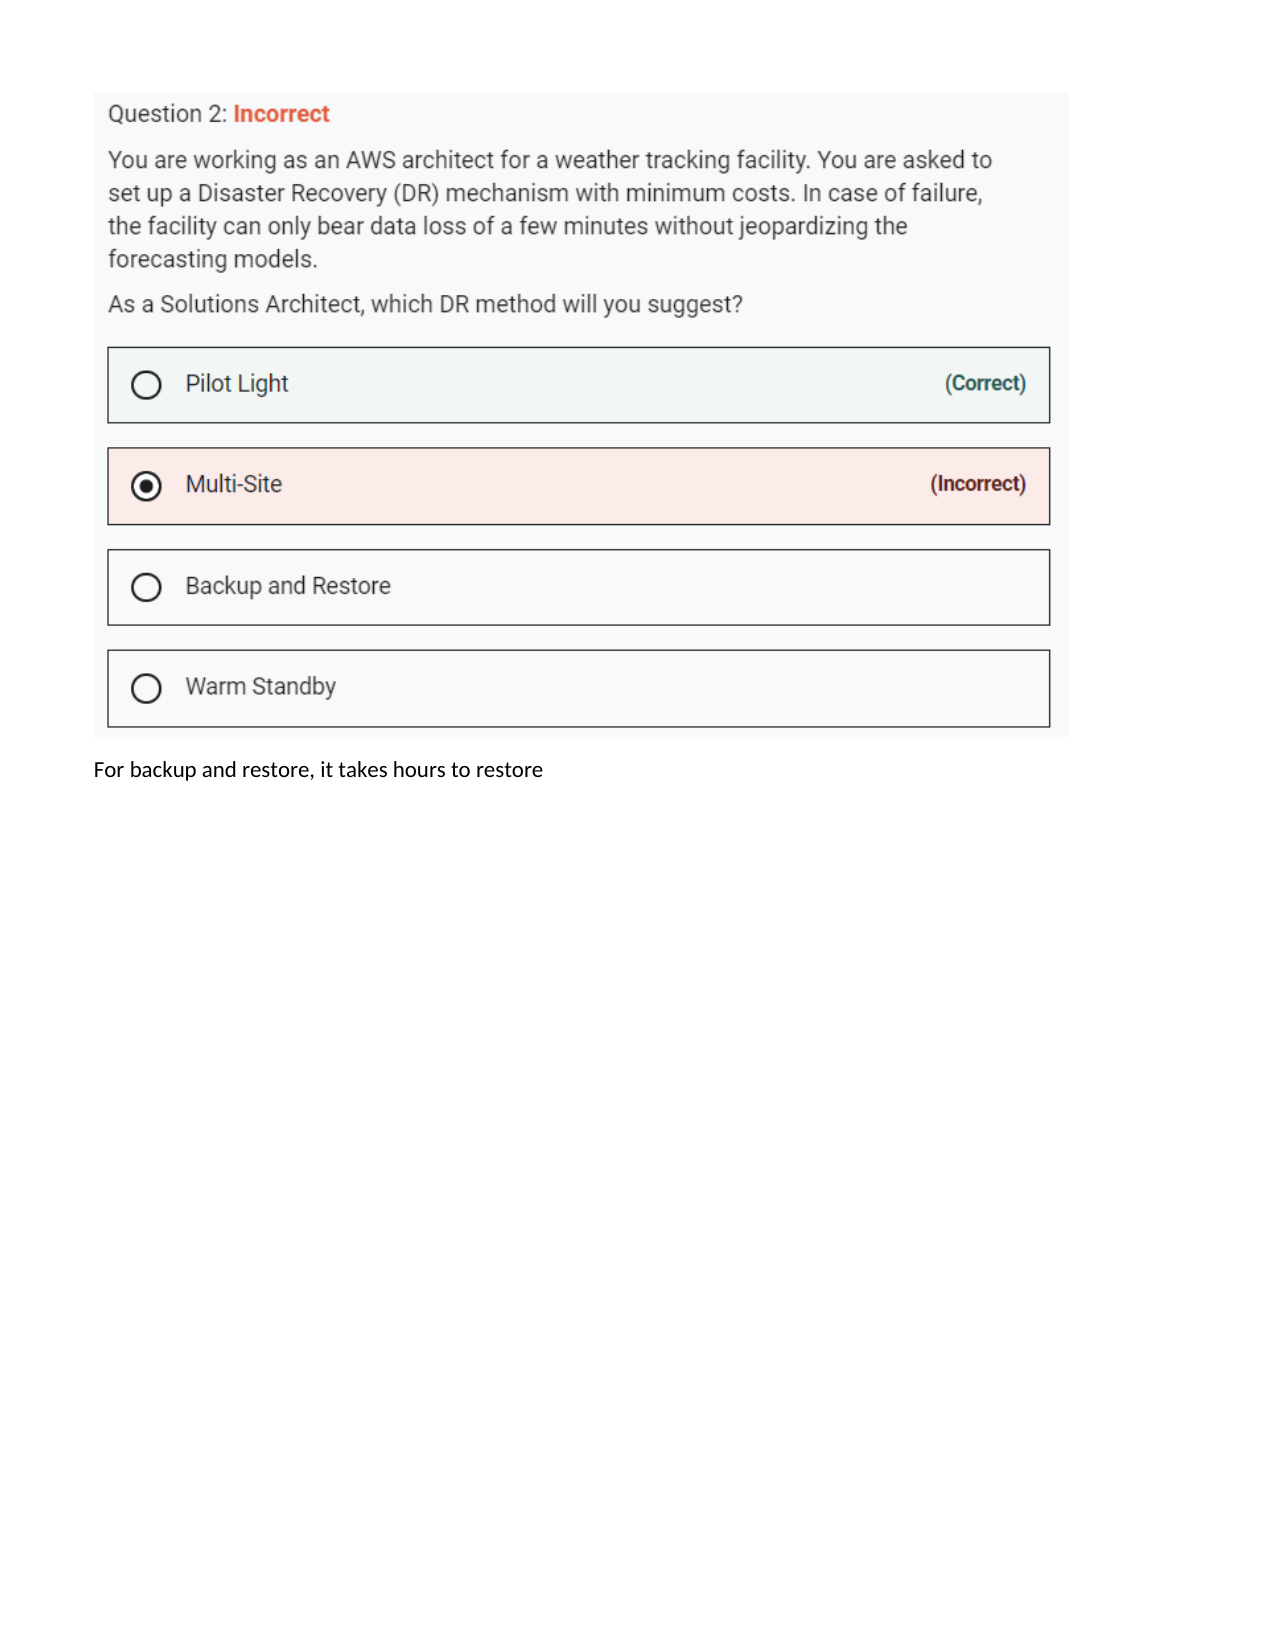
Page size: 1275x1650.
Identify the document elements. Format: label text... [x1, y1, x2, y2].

text For backup and restore, it takes hours to restore [94, 755, 1172, 783]
picture [93, 93, 1069, 737]
